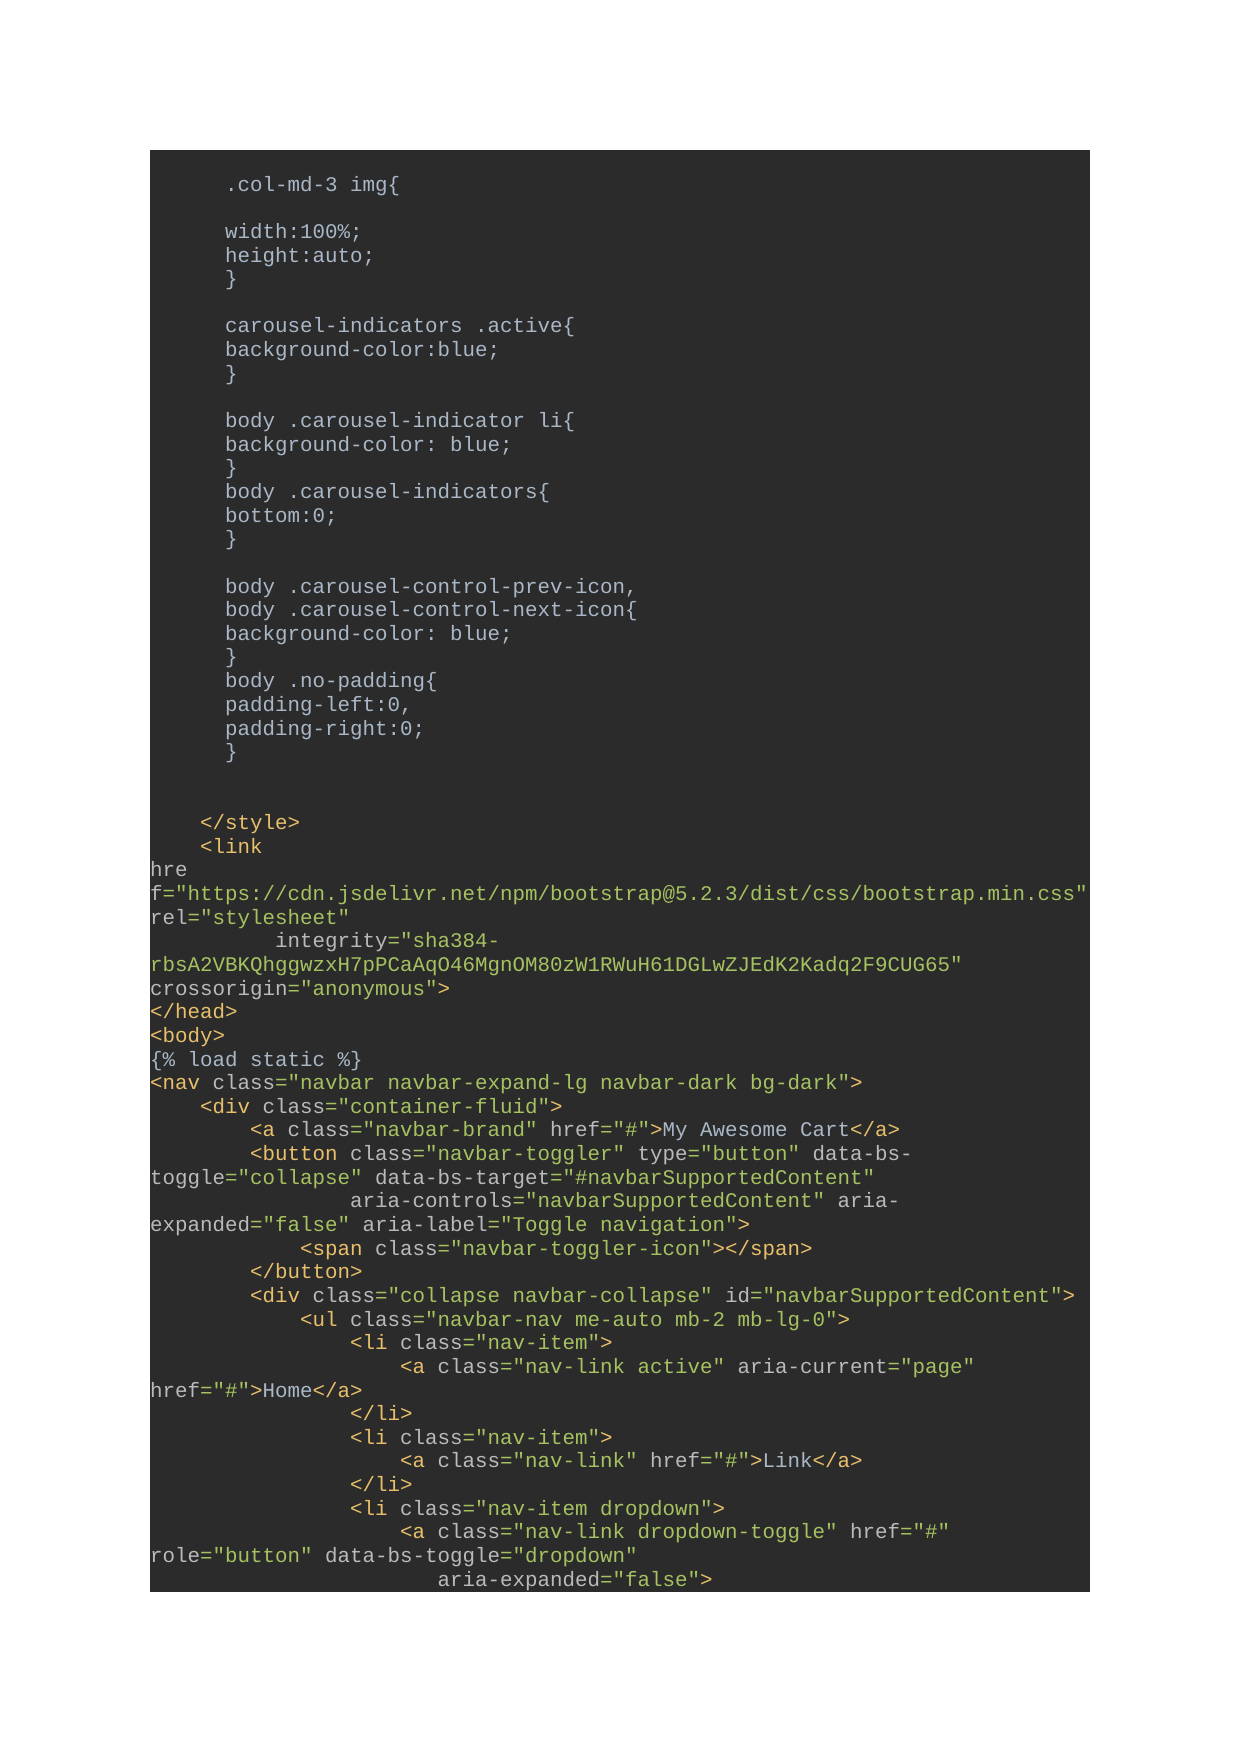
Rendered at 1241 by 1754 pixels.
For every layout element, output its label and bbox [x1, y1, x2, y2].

text [150, 150, 1090, 1592]
